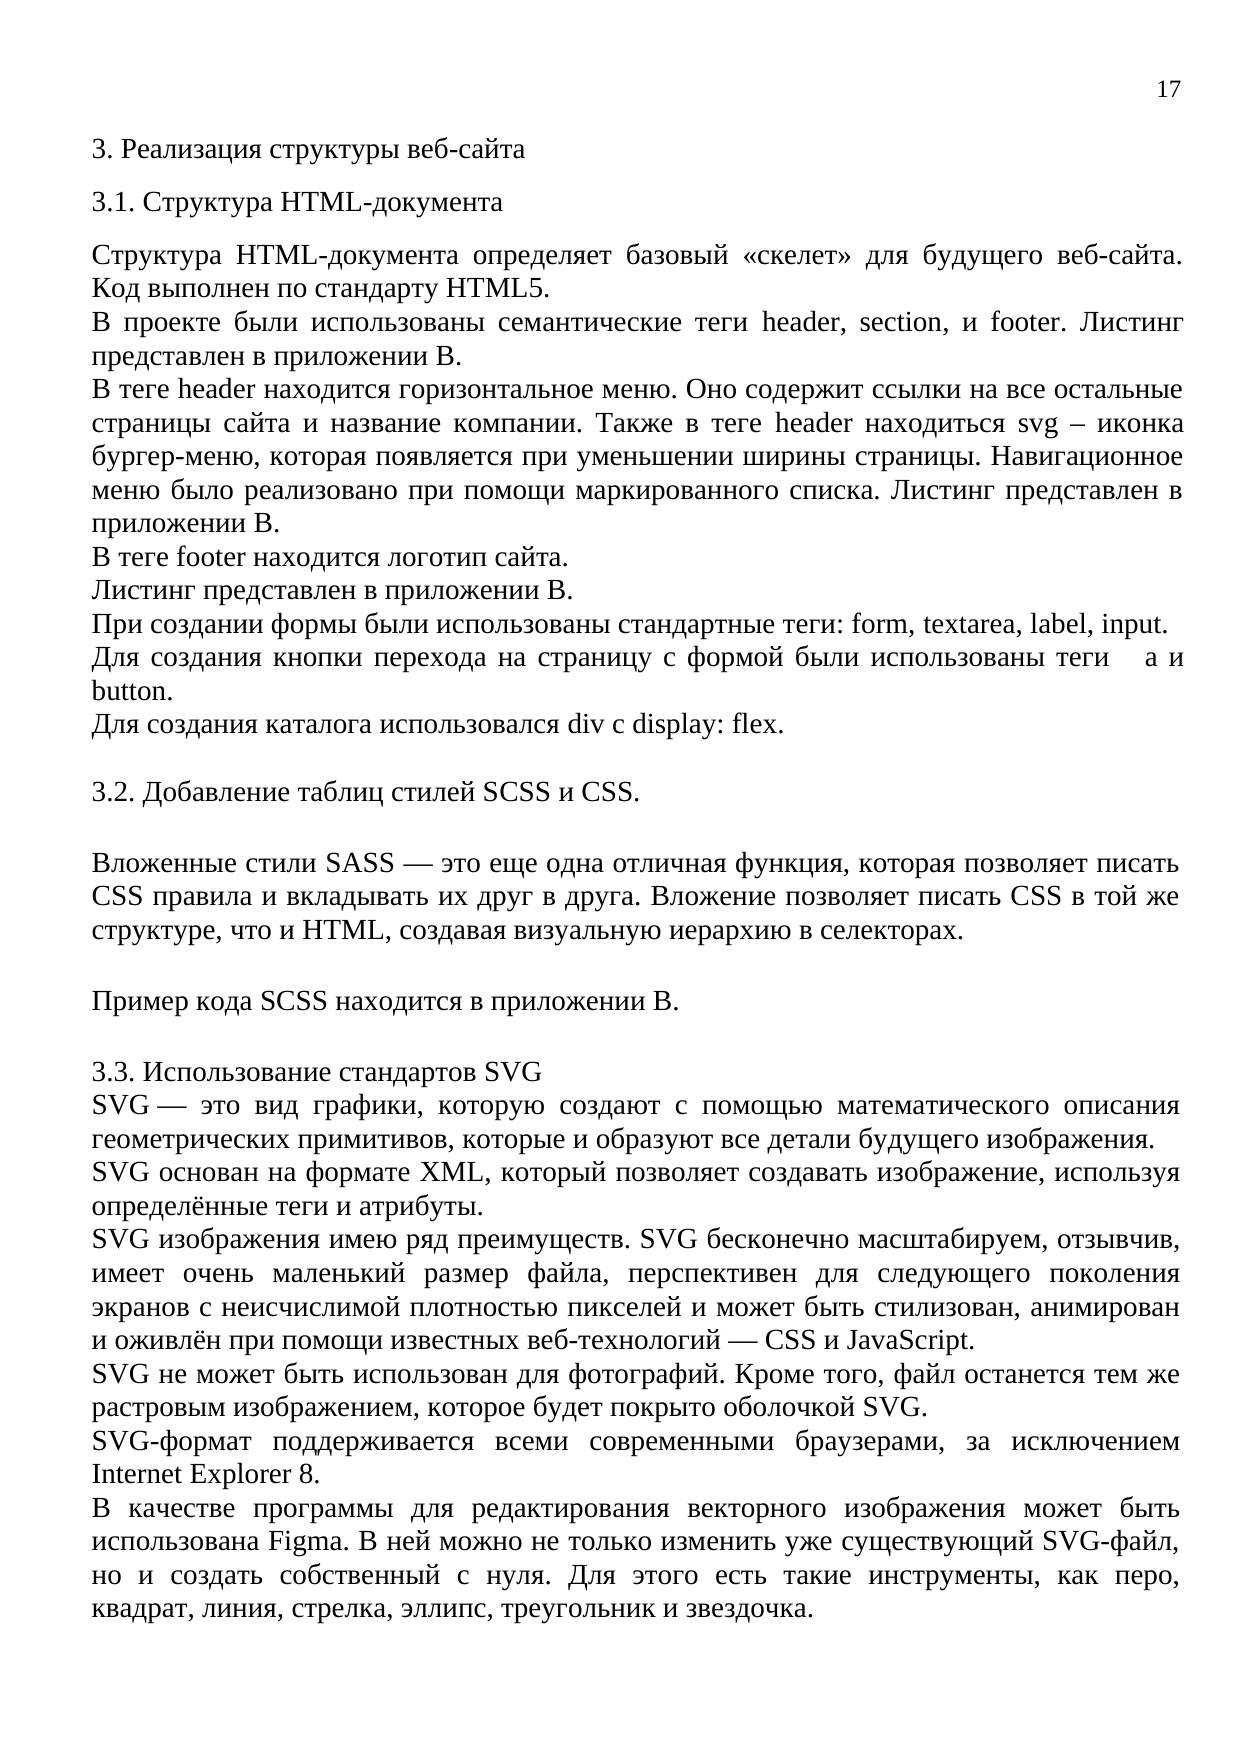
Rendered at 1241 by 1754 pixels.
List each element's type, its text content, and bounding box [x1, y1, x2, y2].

text 3. Реализация структуры веб-сайта [91, 131, 1181, 165]
text В теге footer находится логотип сайта. [91, 539, 1184, 572]
text 3.1. Структура HTML-документа [91, 184, 1181, 218]
text 3.3. Использование стандартов SVG [91, 1054, 1181, 1087]
text Для создания каталога использовался div с display: fleх. [91, 707, 1184, 740]
text SVG-формат поддерживается всеми современными браузерами, за исключением Internet Explorer 8. [91, 1423, 1181, 1490]
text Вложенные стили SASS — это еще одна отличная функция, которая позволяет писать CSS правила и вкладывать их друг в друга. Вложение позволяет писать CSS в той же структуре, что и HTML, создавая визуальную иерархию в селекторах. [91, 845, 1181, 945]
text SVG — это вид графики, которую создают с помощью математического описания геометрических примитивов, которые и образуют все детали будущего изображения. [91, 1087, 1181, 1154]
text 3.2. Добавление таблиц стилей SCSS и CSS. [91, 774, 1184, 807]
text Для создания кнопки перехода на страницу с формой были использованы теги a и button. [91, 639, 1184, 707]
text Пример кода SCSS находится в приложении В. [91, 983, 1181, 1016]
text SVG основан на формате XML, который позволяет создавать изображение, используя определённые теги и атрибуты. [91, 1154, 1181, 1222]
text SVG не может быть использован для фотографий. Кроме того, файл останется тем же растровым изображением, которое будет покрыто оболочкой SVG. [91, 1356, 1181, 1423]
text Листинг представлен в приложении В. [91, 572, 1184, 606]
text При создании формы были использованы стандартные теги: form, textarea, label, input. [91, 606, 1184, 639]
text В проекте были использованы семантические теги header, section, и footer. Листинг представлен в приложении В. [91, 304, 1184, 371]
text В теге header находится горизонтальное меню. Оно содержит ссылки на все остальные страницы сайта и название компании. Также в теге header находиться svg – иконка бургер-меню, которая появляется при уменьшении ширины страницы. Навигационное меню было реализовано при помощи маркированного списка. Листинг представлен в приложении В. [91, 371, 1184, 539]
text В качестве программы для редактирования векторного изображения может быть использована Figma. В ней можно не только изменить уже существующий SVG-файл, но и создать собственный с нуля. Для этого есть такие инструменты, как перо, квадрат, линия, стрелка, эллипс, треугольник и звездочка. [91, 1490, 1181, 1624]
text Структура HTML-документа определяет базовый «скелет» для будущего веб-сайта. Код выполнен по стандарту HTML5. [91, 237, 1184, 304]
text SVG изображения имею ряд преимуществ. SVG бесконечно масштабируем, отзывчив, имеет очень маленький размер файла, перспективен для следующего поколения экранов с неисчислимой плотностью пикселей и может быть стилизован, анимирован и оживлён при помощи известных веб-технологий — CSS и JavaScript. [91, 1222, 1181, 1356]
